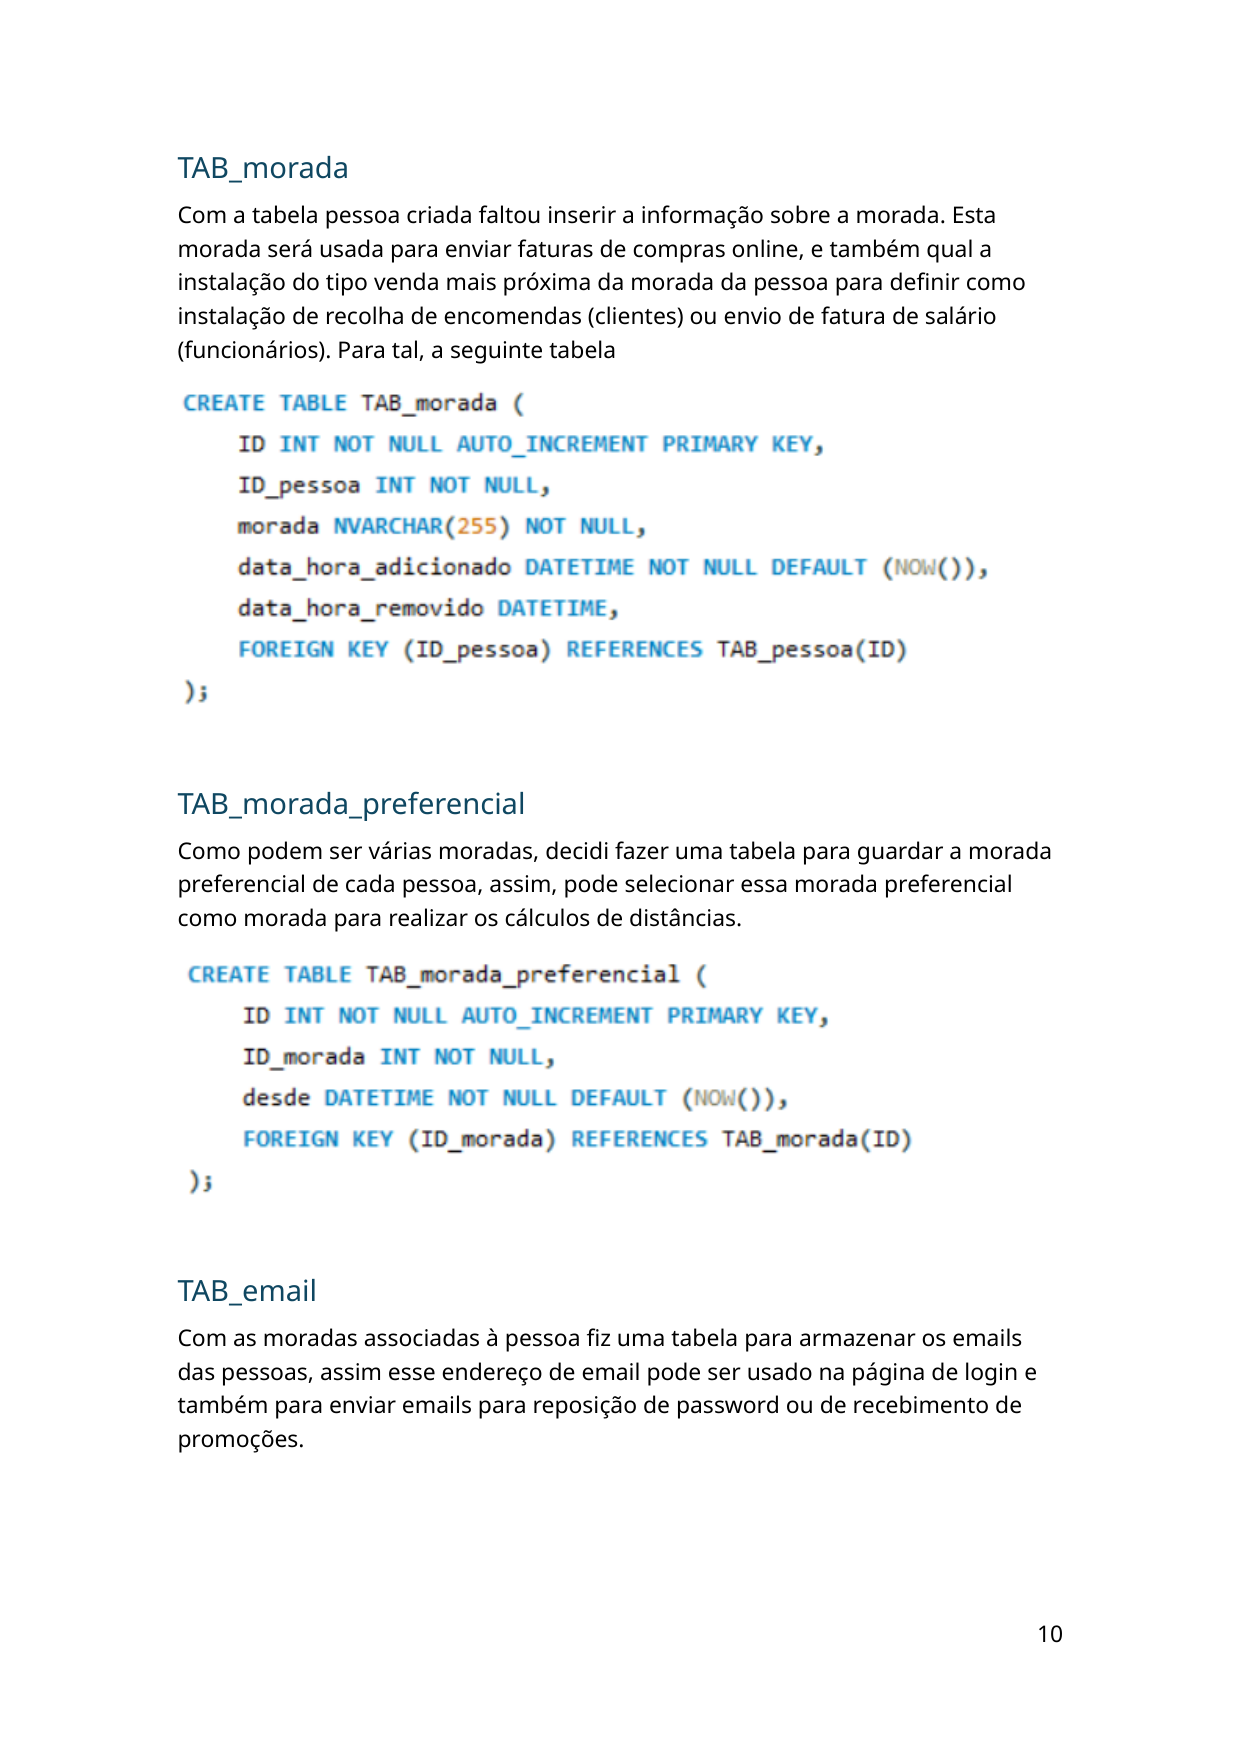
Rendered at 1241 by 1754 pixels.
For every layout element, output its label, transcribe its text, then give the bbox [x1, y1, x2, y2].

text Como podem ser várias moradas, decidi fazer uma tabela para guardar a morada preferencial de cada pessoa, assim, pode selecionar essa morada preferencial como morada para realizar os cálculos de distâncias. [177, 834, 1063, 933]
subtitle TAB_morada_preferencial [177, 783, 1063, 823]
picture [177, 952, 928, 1201]
subtitle TAB_morada [177, 148, 1063, 187]
subtitle TAB_email [177, 1271, 1063, 1310]
text Com as moradas associadas à pessoa fiz uma tabela para armazenar os emails das pessoas, assim esse endereço de email pode ser usado na página de login e também para enviar emails para reposição de password ou de recebimento de promoções. [177, 1322, 1063, 1454]
picture [177, 384, 1020, 714]
text Com a tabela pessoa criada faltou inserir a informação sobre a morada. Esta morada será usada para enviar faturas de compras online, e também qual a instalação do tipo venda mais próxima da morada da pessoa para definir como instalação de recolha de encomendas (clientes) ou envio de fatura de salário (funcionários). Para tal, a seguinte tabela [177, 199, 1063, 365]
